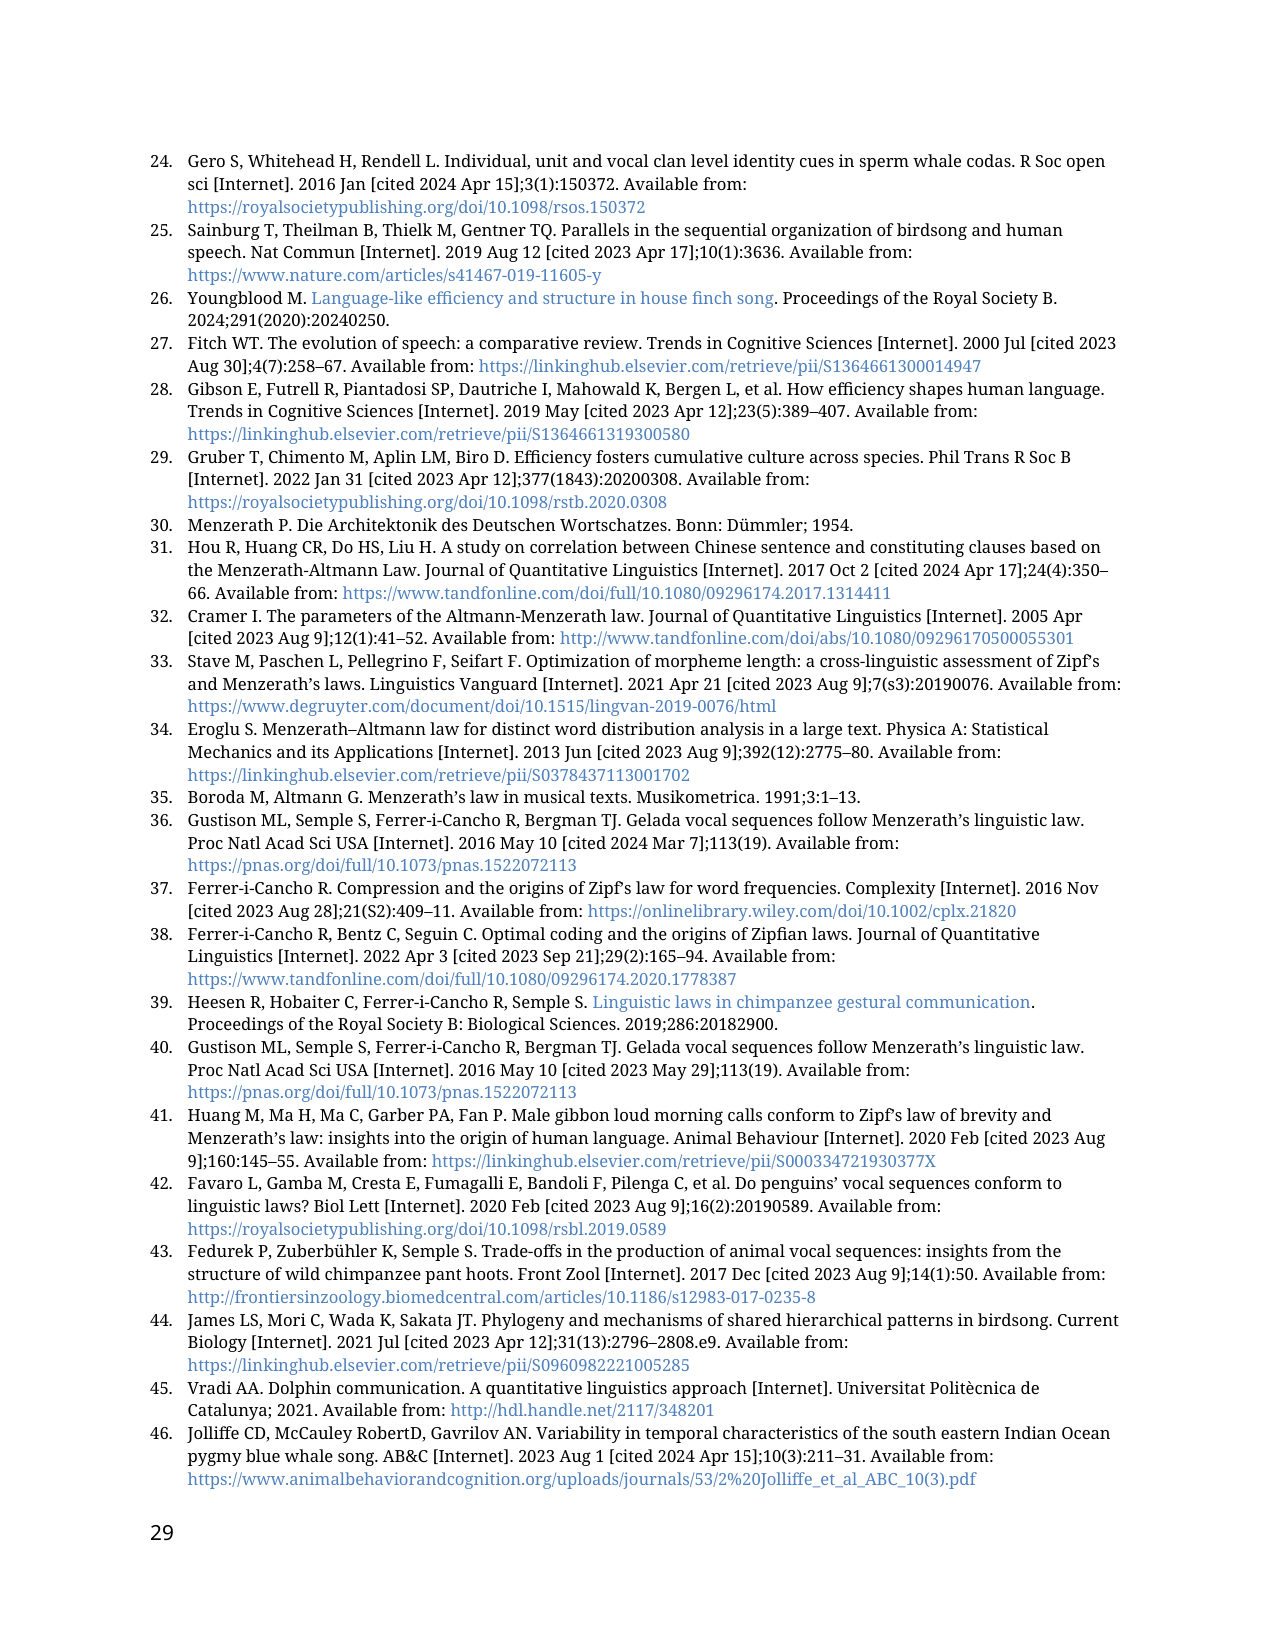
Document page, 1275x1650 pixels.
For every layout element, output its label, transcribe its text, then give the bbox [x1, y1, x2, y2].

text 38. Ferrer-i-Cancho R, Bentz C, Seguin C. Optimal coding and the origins of Zipfian laws. Journal of Quantitative Linguistics [Internet]. 2022 Apr 3 [cited 2023 Sep 21];29(2):165–94. Available from: https://www.tandfonline.com/doi/full/10.1080/09296174.2020.1778387 [150, 922, 1125, 990]
text 33. Stave M, Paschen L, Pellegrino F, Seifart F. Optimization of morpheme length: a cross-linguistic assessment of Zipf’s and Menzerath’s laws. Linguistics Vanguard [Internet]. 2021 Apr 21 [cited 2023 Aug 9];7(s3):20190076. Available from: https://www.degruyter.com/document/doi/10.1515/lingvan-2019-0076/html [150, 649, 1125, 718]
text 31. Hou R, Huang CR, Do HS, Liu H. A study on correlation between Chinese sentence and constituting clauses based on the Menzerath-Altmann Law. Journal of Quantitative Linguistics [Internet]. 2017 Oct 2 [cited 2024 Apr 17];24(4):350–66. Available from: https://www.tandfonline.com/doi/full/10.1080/09296174.2017.1314411 [150, 536, 1125, 604]
text 27. Fitch WT. The evolution of speech: a comparative review. Trends in Cognitive Sciences [Internet]. 2000 Jul [cited 2023 Aug 30];4(7):258–67. Available from: https://linkinghub.elsevier.com/retrieve/pii/S1364661300014947 [150, 332, 1125, 377]
text 26. Youngblood M. Language-like efficiency and structure in house finch song. Proceedings of the Royal Society B. 2024;291(2020):20240250. [150, 286, 1125, 332]
text 34. Eroglu S. Menzerath–Altmann law for distinct word distribution analysis in a large text. Physica A: Statistical Mechanics and its Applications [Internet]. 2013 Jun [cited 2023 Aug 9];392(12):2775–80. Available from: https://linkinghub.elsevier.com/retrieve/pii/S0378437113001702 [150, 718, 1125, 786]
text 29. Gruber T, Chimento M, Aplin LM, Biro D. Efficiency fosters cumulative culture across species. Phil Trans R Soc B [Internet]. 2022 Jan 31 [cited 2023 Apr 12];377(1843):20200308. Available from: https://royalsocietypublishing.org/doi/10.1098/rstb.2020.0308 [150, 445, 1125, 513]
text 37. Ferrer-i-Cancho R. Compression and the origins of Zipf’s law for word frequencies. Complexity [Internet]. 2016 Nov [cited 2023 Aug 28];21(S2):409–11. Available from: https://onlinelibrary.wiley.com/doi/10.1002/cplx.21820 [150, 877, 1125, 922]
text 45. Vradi AA. Dolphin communication. A quantitative linguistics approach [Internet]. Universitat Politècnica de Catalunya; 2021. Available from: http://hdl.handle.net/2117/348201 [150, 1376, 1125, 1422]
text 30. Menzerath P. Die Architektonik des Deutschen Wortschatzes. Bonn: Dümmler; 1954. [150, 513, 1125, 536]
text 40. Gustison ML, Semple S, Ferrer-i-Cancho R, Bergman TJ. Gelada vocal sequences follow Menzerath’s linguistic law. Proc Natl Acad Sci USA [Internet]. 2016 May 10 [cited 2023 May 29];113(19). Available from: https://pnas.org/doi/full/10.1073/pnas.1522072113 [150, 1036, 1125, 1104]
text 44. James LS, Mori C, Wada K, Sakata JT. Phylogeny and mechanisms of shared hierarchical patterns in birdsong. Current Biology [Internet]. 2021 Jul [cited 2023 Apr 12];31(13):2796–2808.e9. Available from: https://linkinghub.elsevier.com/retrieve/pii/S0960982221005285 [150, 1308, 1125, 1376]
text 36. Gustison ML, Semple S, Ferrer-i-Cancho R, Bergman TJ. Gelada vocal sequences follow Menzerath’s linguistic law. Proc Natl Acad Sci USA [Internet]. 2016 May 10 [cited 2024 Mar 7];113(19). Available from: https://pnas.org/doi/full/10.1073/pnas.1522072113 [150, 808, 1125, 877]
text 43. Fedurek P, Zuberbühler K, Semple S. Trade-offs in the production of animal vocal sequences: insights from the structure of wild chimpanzee pant hoots. Front Zool [Internet]. 2017 Dec [cited 2023 Aug 9];14(1):50. Available from: http://frontiersinzoology.biomedcentral.com/articles/10.1186/s12983-017-0235-8 [150, 1240, 1125, 1308]
text 41. Huang M, Ma H, Ma C, Garber PA, Fan P. Male gibbon loud morning calls conform to Zipf’s law of brevity and Menzerath’s law: insights into the origin of human language. Animal Behaviour [Internet]. 2020 Feb [cited 2023 Aug 9];160:145–55. Available from: https://linkinghub.elsevier.com/retrieve/pii/S000334721930377X [150, 1104, 1125, 1172]
text 46. Jolliffe CD, McCauley RobertD, Gavrilov AN. Variability in temporal characteristics of the south eastern Indian Ocean pygmy blue whale song. AB&C [Internet]. 2023 Aug 1 [cited 2024 Apr 15];10(3):211–31. Available from: https://www.animalbehaviorandcognition.org/uploads/journals/53/2%20Jolliffe_et_al_ABC_10(3).pdf [150, 1422, 1125, 1490]
text 28. Gibson E, Futrell R, Piantadosi SP, Dautriche I, Mahowald K, Bergen L, et al. How efficiency shapes human language. Trends in Cognitive Sciences [Internet]. 2019 May [cited 2023 Apr 12];23(5):389–407. Available from: https://linkinghub.elsevier.com/retrieve/pii/S1364661319300580 [150, 377, 1125, 445]
text 39. Heesen R, Hobaiter C, Ferrer-i-Cancho R, Semple S. Linguistic laws in chimpanzee gestural communication. Proceedings of the Royal Society B: Biological Sciences. 2019;286:20182900. [150, 990, 1125, 1036]
text 42. Favaro L, Gamba M, Cresta E, Fumagalli E, Bandoli F, Pilenga C, et al. Do penguins’ vocal sequences conform to linguistic laws? Biol Lett [Internet]. 2020 Feb [cited 2023 Aug 9];16(2):20190589. Available from: https://royalsocietypublishing.org/doi/10.1098/rsbl.2019.0589 [150, 1172, 1125, 1240]
text 24. Gero S, Whitehead H, Rendell L. Individual, unit and vocal clan level identity cues in sperm whale codas. R Soc open sci [Internet]. 2016 Jan [cited 2024 Apr 15];3(1):150372. Available from: https://royalsocietypublishing.org/doi/10.1098/rsos.150372 [150, 150, 1125, 218]
text 35. Boroda M, Altmann G. Menzerath’s law in musical texts. Musikometrica. 1991;3:1–13. [150, 786, 1125, 808]
text 25. Sainburg T, Theilman B, Thielk M, Gentner TQ. Parallels in the sequential organization of birdsong and human speech. Nat Commun [Internet]. 2019 Aug 12 [cited 2023 Apr 17];10(1):3636. Available from: https://www.nature.com/articles/s41467-019-11605-y [150, 218, 1125, 286]
text 32. Cramer I. The parameters of the Altmann-Menzerath law. Journal of Quantitative Linguistics [Internet]. 2005 Apr [cited 2023 Aug 9];12(1):41–52. Available from: http://www.tandfonline.com/doi/abs/10.1080/09296170500055301 [150, 604, 1125, 649]
